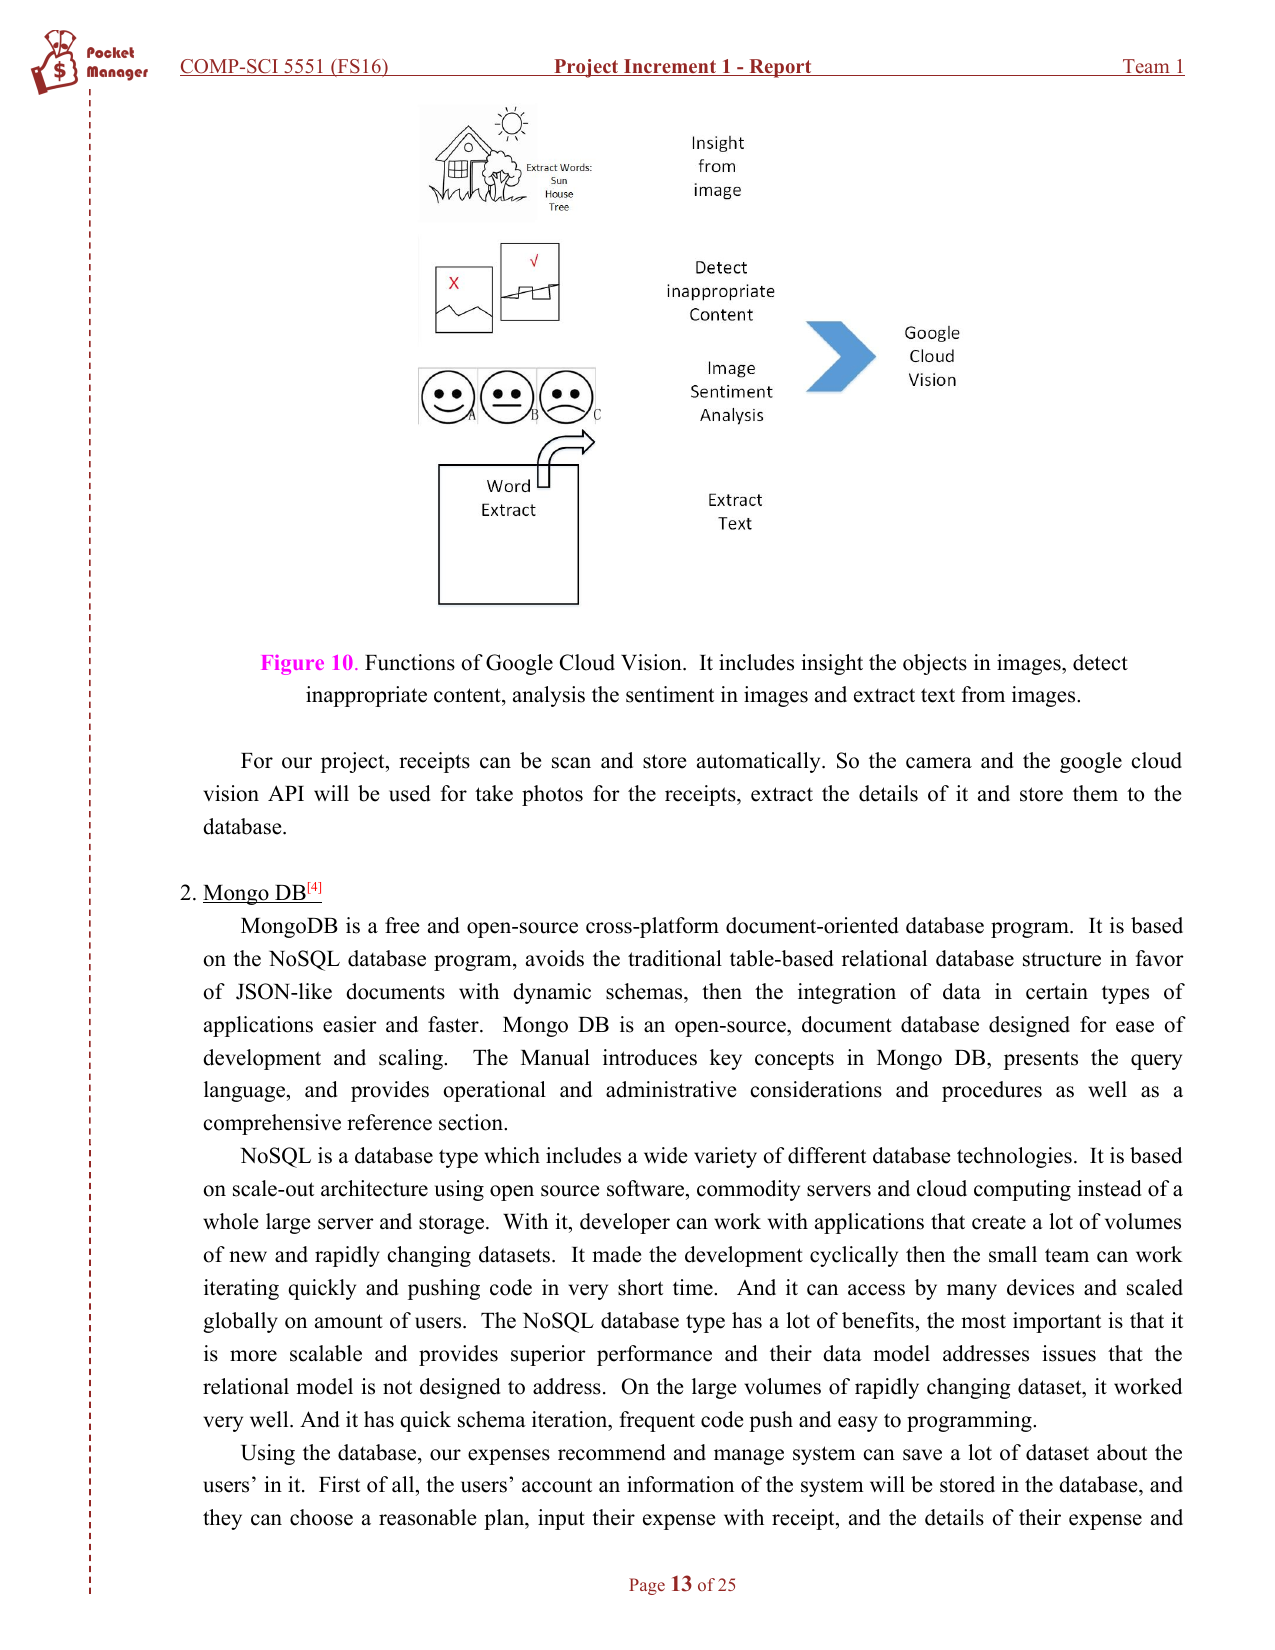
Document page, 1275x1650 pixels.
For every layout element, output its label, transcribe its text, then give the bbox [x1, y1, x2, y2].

picture [417, 103, 971, 609]
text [203, 1438, 1185, 1531]
text NoSQL is a database type which includes a wide variety of different database technologies. It is based on scale-out architecture using open source software, commodity servers and cloud computing instead of a whole large server and storage. With it, developer can work with applications that create a lot of volumes of new and rapidly changing datasets. It made the development cyclically then the small team can work iterating quickly and pushing code in very short time. And it can access by many devices and scaled globally on amount of users. The NoSQL database type has a lot of benefits, the most important is that it is more scalable and provides superior performance and their data model addresses issues that the relational model is not designed to address. On the large volumes of rapidly changing dataset, it worked very well. And it has quick schema iteration, frequent code push and easy to programming. [203, 1142, 1185, 1432]
text For our project, receipts can be scan and store automatically. So the camera and the google cloud vision API will be used for take photos for the receipts, extract the details of it and store them to the database. [203, 747, 1185, 839]
text Figure 10. Functions of Google Cloud Vision. It includes insight the objects in images, detect inappropriate content, analysis the sentiment in images and extract text from images. [203, 648, 1185, 708]
text 2. Mongo DB[4] [180, 879, 1185, 905]
text MongoDB is a free and open-source cross-platform document-oriented database program. It is based on the NoSQL database program, avoids the traditional table-based relational database structure in favor of JSON-like documents with dynamic schemas, then the integration of data in certain types of applications easier and faster. Mongo DB is an open-source, document database designed for ease of development and scaling. The Manual introduces key concepts in Mongo DB, presents the query language, and provides operational and administrative considerations and procedures as well as a comprehensive reference section. [203, 912, 1185, 1136]
